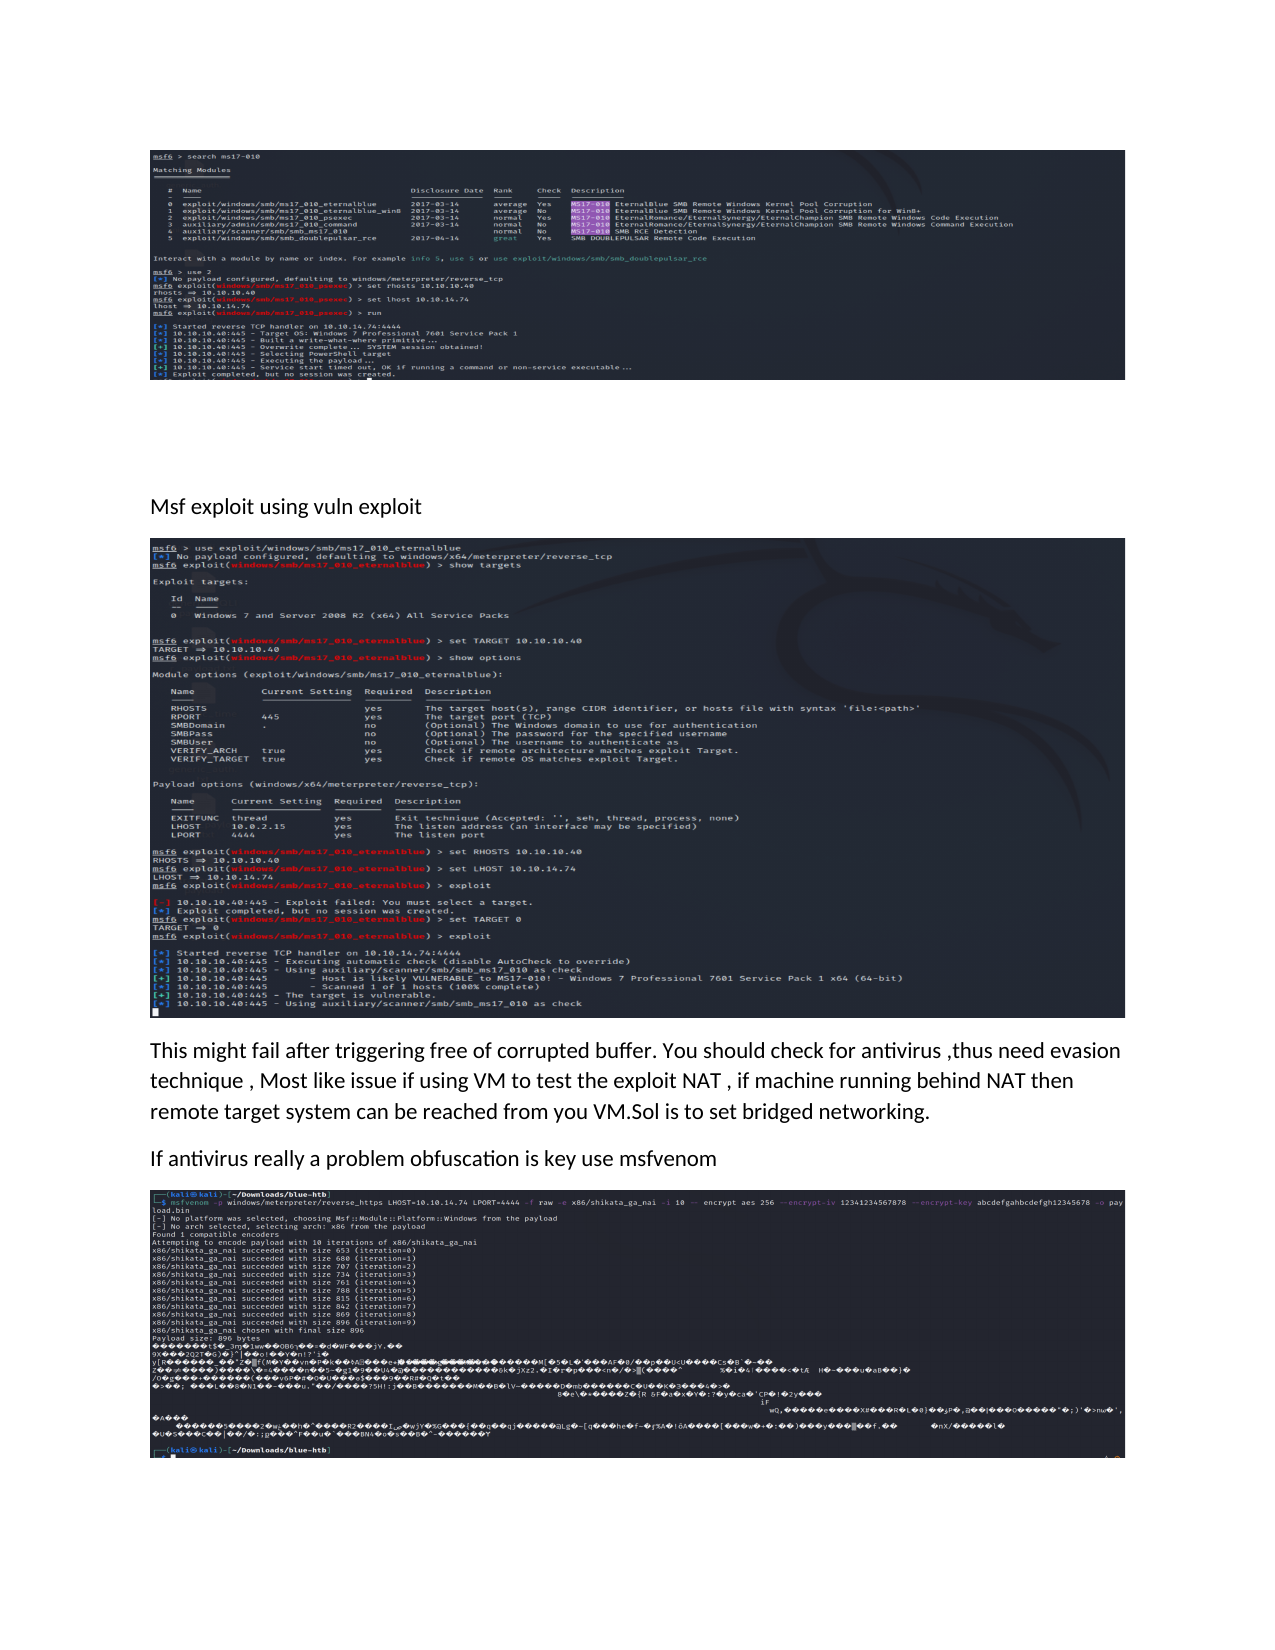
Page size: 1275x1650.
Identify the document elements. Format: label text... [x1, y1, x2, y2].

picture [150, 538, 1125, 1018]
picture [150, 150, 1125, 380]
text If antivirus really a problem obfuscation is key use msfvenom [150, 1144, 1125, 1172]
picture [150, 1190, 1125, 1458]
text Msf exploit using vuln exploit [150, 492, 1125, 520]
text This might fail after triggering free of corrupted buffer. You should check for antivirus ,thus need evasion technique , Most like issue if using VM to test the exploit NAT , if machine running behind NAT then remote target system can be reached from you VM.Sol is to set bridged networking. [150, 1036, 1125, 1125]
